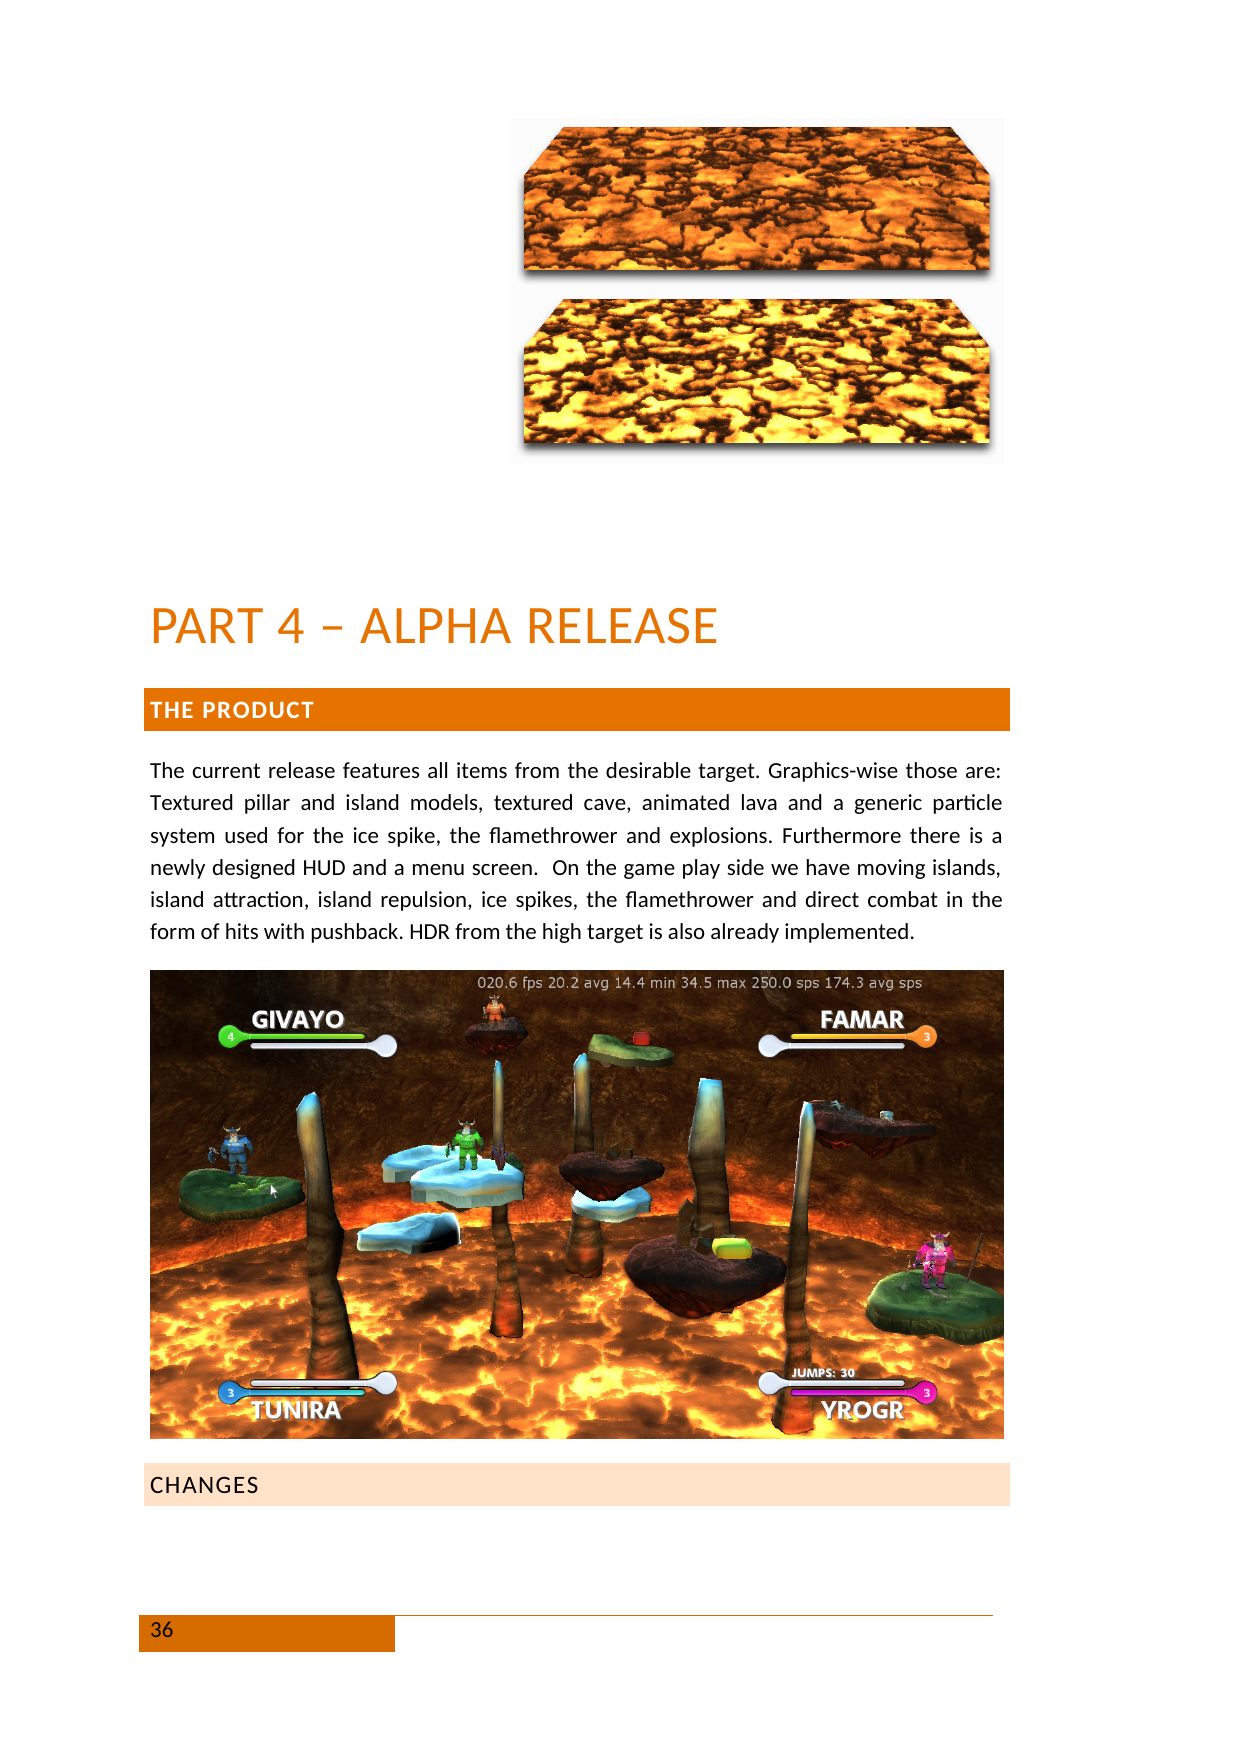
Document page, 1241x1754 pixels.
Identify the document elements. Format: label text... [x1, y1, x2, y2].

title Part 4 – Alpha Release [150, 591, 1004, 657]
picture [150, 970, 1004, 1439]
subtitle The Product [150, 694, 1004, 725]
text The current release features all items from the desirable target. Graphics-wise those are: Textured pillar and island models, textured cave, animated lava and a generic particle system used for the ice spike, the flamethrower and explosions. Furthermore there is a newly designed HUD and a menu screen. On the game play side we have moving islands, island attraction, island repulsion, ice spikes, the flamethrower and direct combat in the form of hits with pushback. HDR from the high target is also already implemented. [150, 756, 1004, 945]
picture [509, 118, 1004, 464]
subtitle Changes [150, 1470, 1004, 1500]
